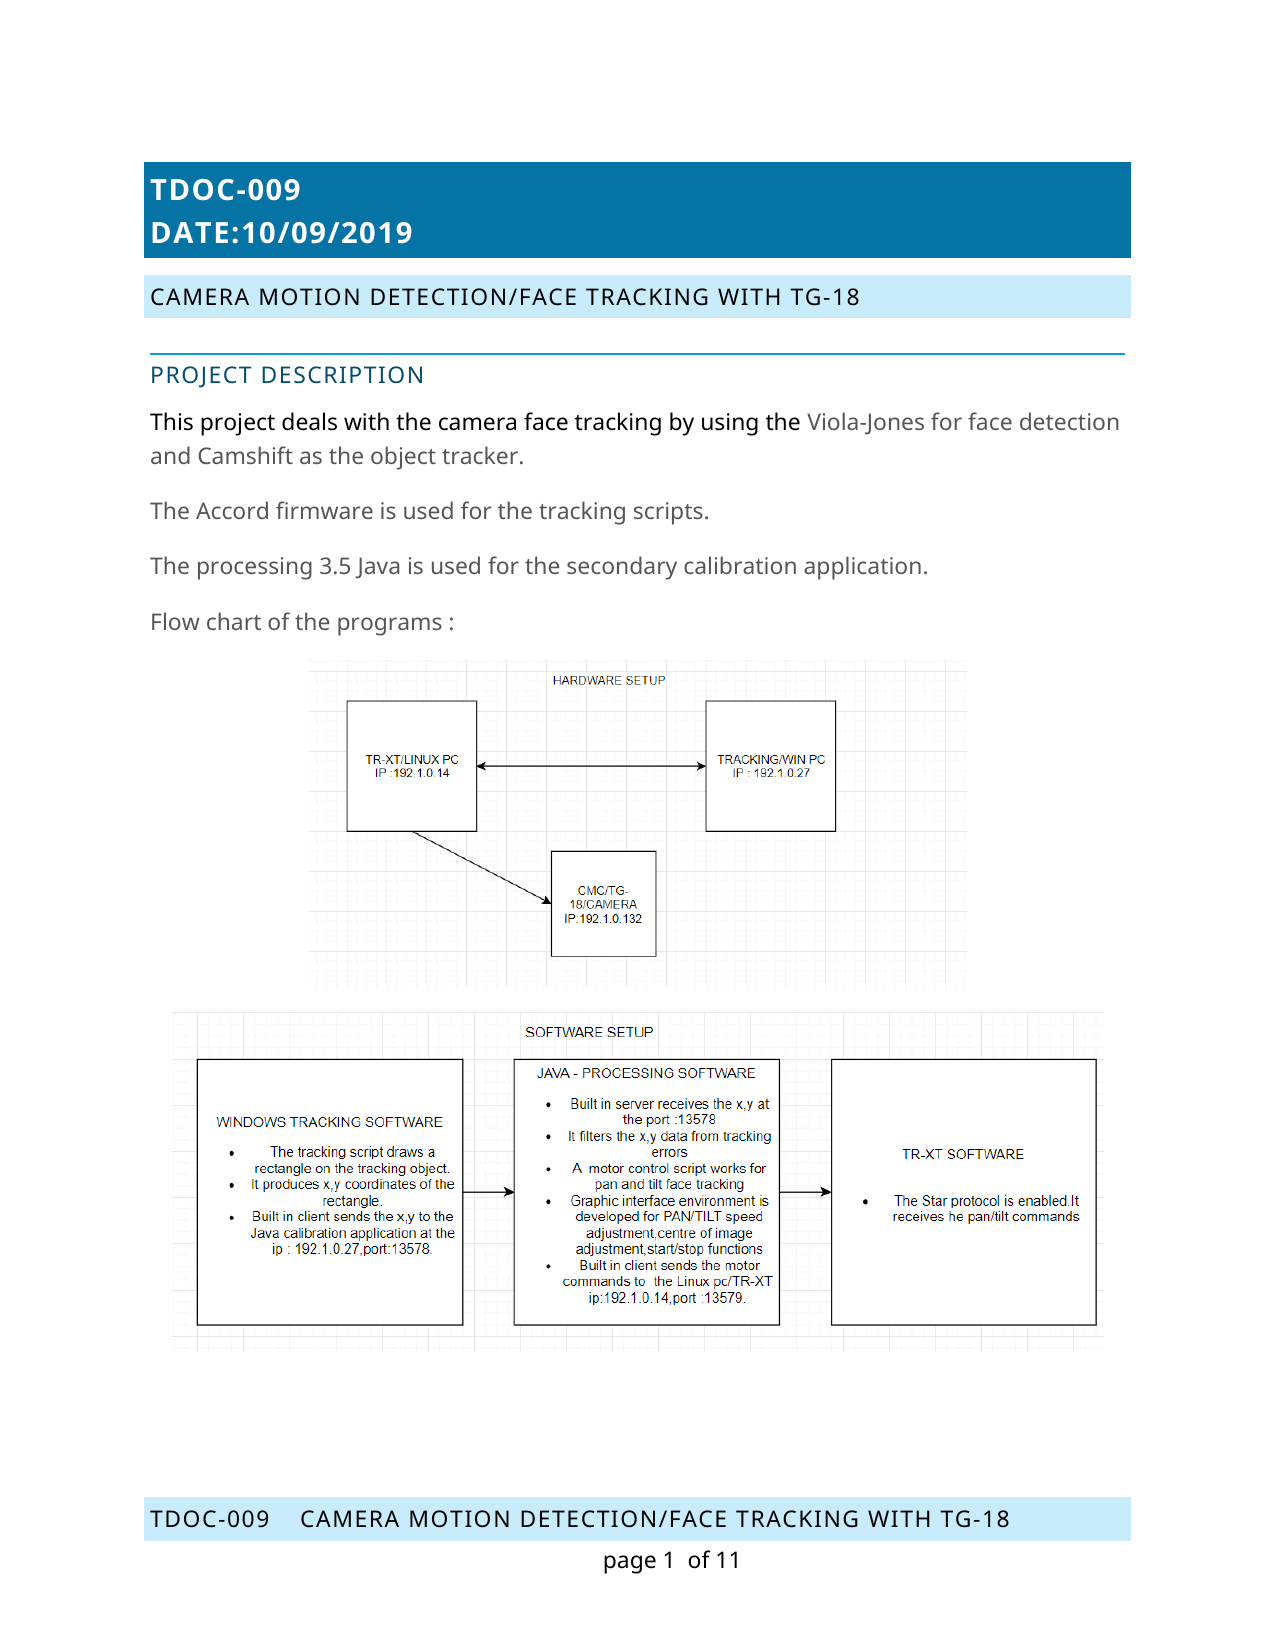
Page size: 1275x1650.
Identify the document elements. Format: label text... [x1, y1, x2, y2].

picture [171, 1012, 1104, 1352]
text The processing 3.5 Java is used for the secondary calibration application. [150, 550, 1125, 582]
picture [308, 660, 967, 989]
text This project deals with the camera face tracking by using the Viola-Jones for face detection and Camshift as the object tracker. [150, 406, 1125, 471]
subtitle camera motion detection/face tracking with tg-18 [150, 281, 1125, 312]
text Flow chart of the programs : [150, 606, 1125, 637]
subtitle TDOC-009 Date:10/09/2019 [150, 169, 1125, 252]
text The Accord firmware is used for the tracking scripts. [150, 495, 1125, 526]
subtitle project description [150, 355, 1125, 390]
